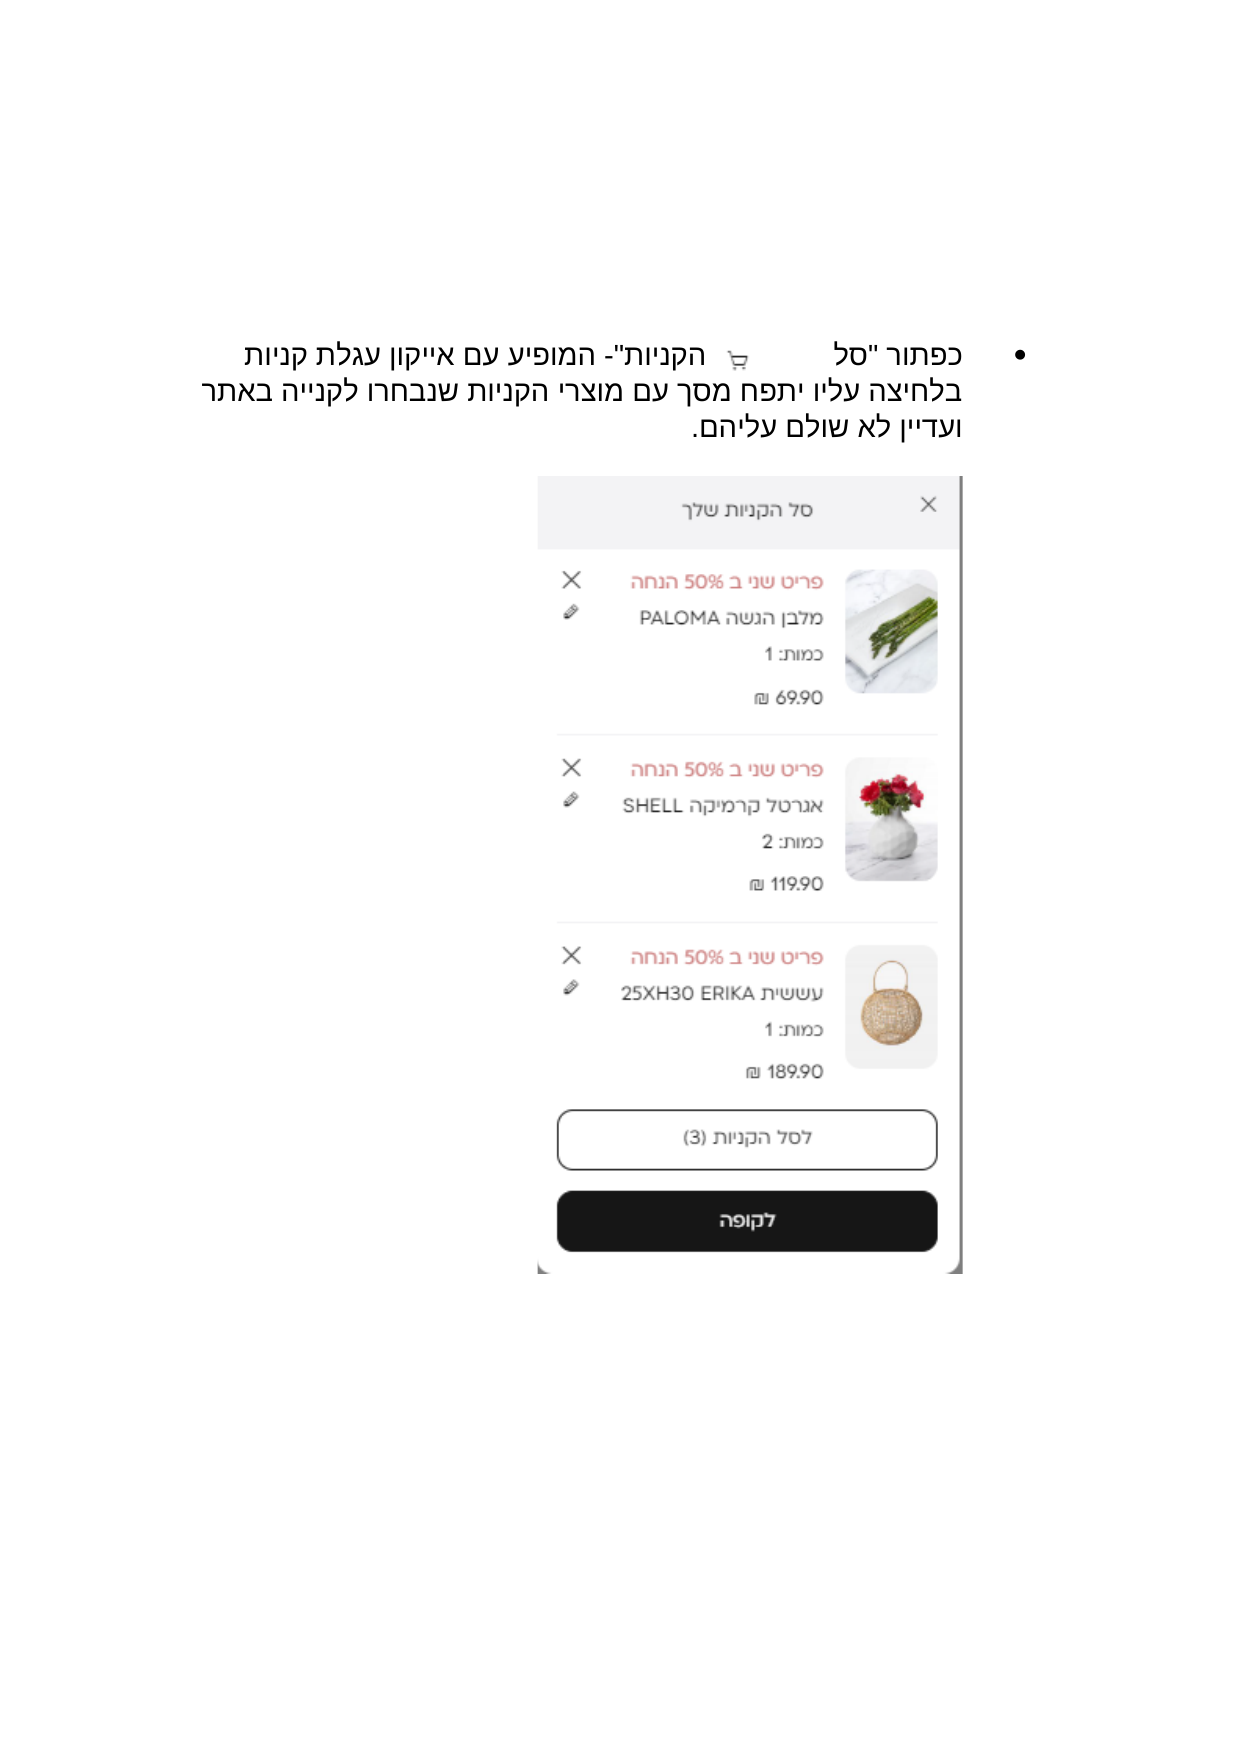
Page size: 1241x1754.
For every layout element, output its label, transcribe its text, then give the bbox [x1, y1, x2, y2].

picture [725, 348, 754, 374]
picture [537, 476, 963, 1274]
list כפתור "סל הקניות"- המופיע עם אייקון עגלת קניות בלחיצה עליו יתפח מסך עם מוצרי הקניות שנבחרו לקנייה באתר ועדיין לא שולם עליהם. [150, 337, 1015, 443]
